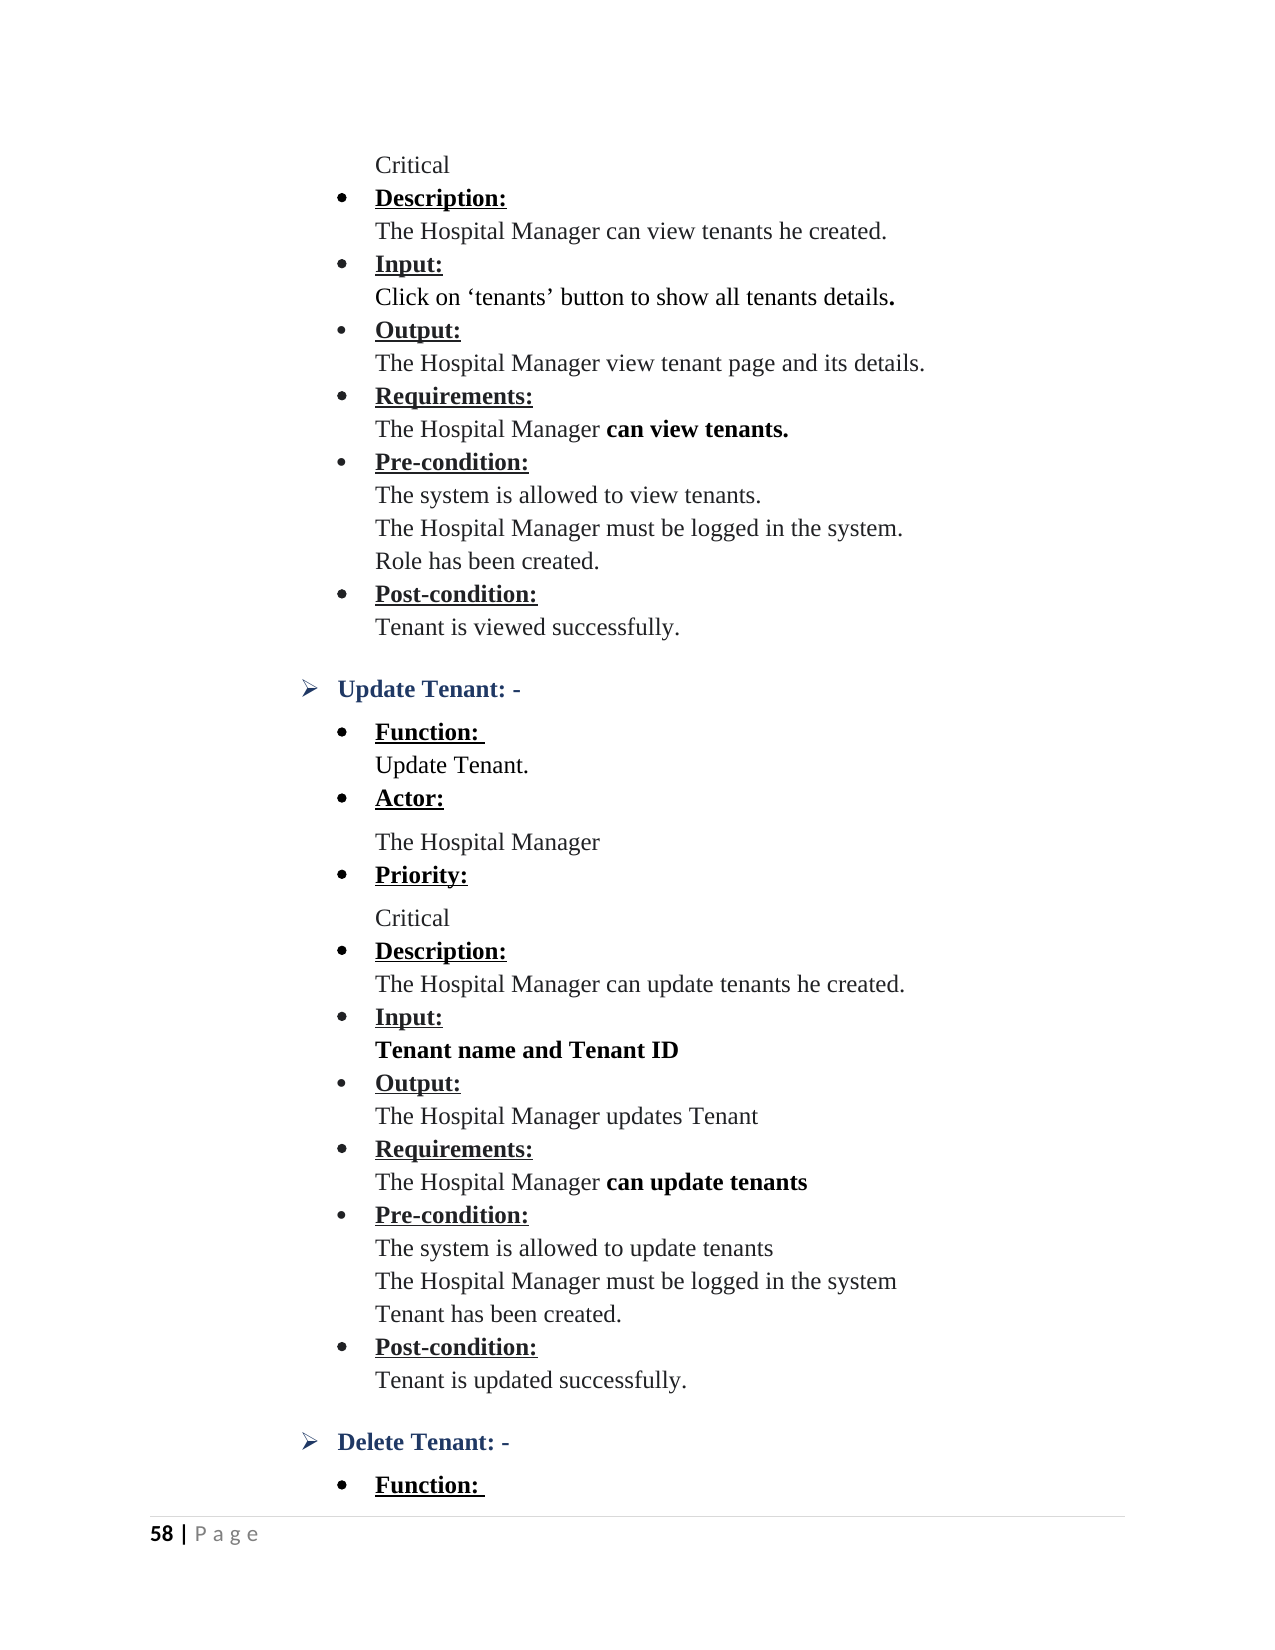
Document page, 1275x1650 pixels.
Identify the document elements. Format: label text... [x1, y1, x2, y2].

text Click on ‘tenants’ button to show all tenants details. [375, 282, 1125, 311]
text The Hospital Manager can view tenants he created. [337, 216, 1125, 245]
text The Hospital Manager must be logged in the system [375, 1266, 1125, 1295]
text Tenant is updated successfully. [337, 1365, 1125, 1394]
text The Hospital Manager [337, 827, 1125, 855]
text The Hospital Manager can view tenants. [337, 414, 1125, 443]
text Role has been created. [375, 546, 1125, 575]
list Actor: [337, 783, 1125, 812]
list Output: [337, 1068, 1125, 1097]
list Requirements: [337, 1134, 1125, 1163]
text Delete Tenant: - [300, 1427, 1125, 1456]
list Description: [337, 936, 1125, 964]
list Function: [337, 1470, 1125, 1499]
text The system is allowed to update tenants [375, 1233, 1125, 1262]
text Critical [337, 150, 1125, 179]
list Post-condition: [337, 1332, 1125, 1361]
text The Hospital Manager can update tenants [337, 1167, 1125, 1196]
list Pre-condition: [337, 1200, 1125, 1229]
text The Hospital Manager view tenant page and its details. [337, 348, 1125, 377]
text The Hospital Manager must be logged in the system. [375, 513, 1125, 542]
text Update Tenant. [337, 751, 1125, 779]
list Function: [337, 717, 1125, 746]
text Tenant name and Tenant ID [337, 1035, 1125, 1064]
text The Hospital Manager updates Tenant [337, 1101, 1125, 1130]
text Tenant has been created. [375, 1299, 1125, 1328]
text Update Tenant: - [300, 674, 1125, 703]
list Output: [337, 315, 1125, 344]
list Pre-condition: [337, 447, 1125, 476]
text Critical [337, 903, 1125, 932]
text The Hospital Manager can update tenants he created. [337, 969, 1125, 998]
list Post-condition: [337, 579, 1125, 608]
list Requirements: [337, 381, 1125, 410]
list Input: [337, 1002, 1125, 1031]
list Priority: [337, 860, 1125, 888]
text Tenant is viewed successfully. [337, 612, 1125, 641]
list Description: [337, 183, 1125, 212]
text The system is allowed to view tenants. [375, 480, 1125, 509]
list Input: [337, 249, 1125, 278]
